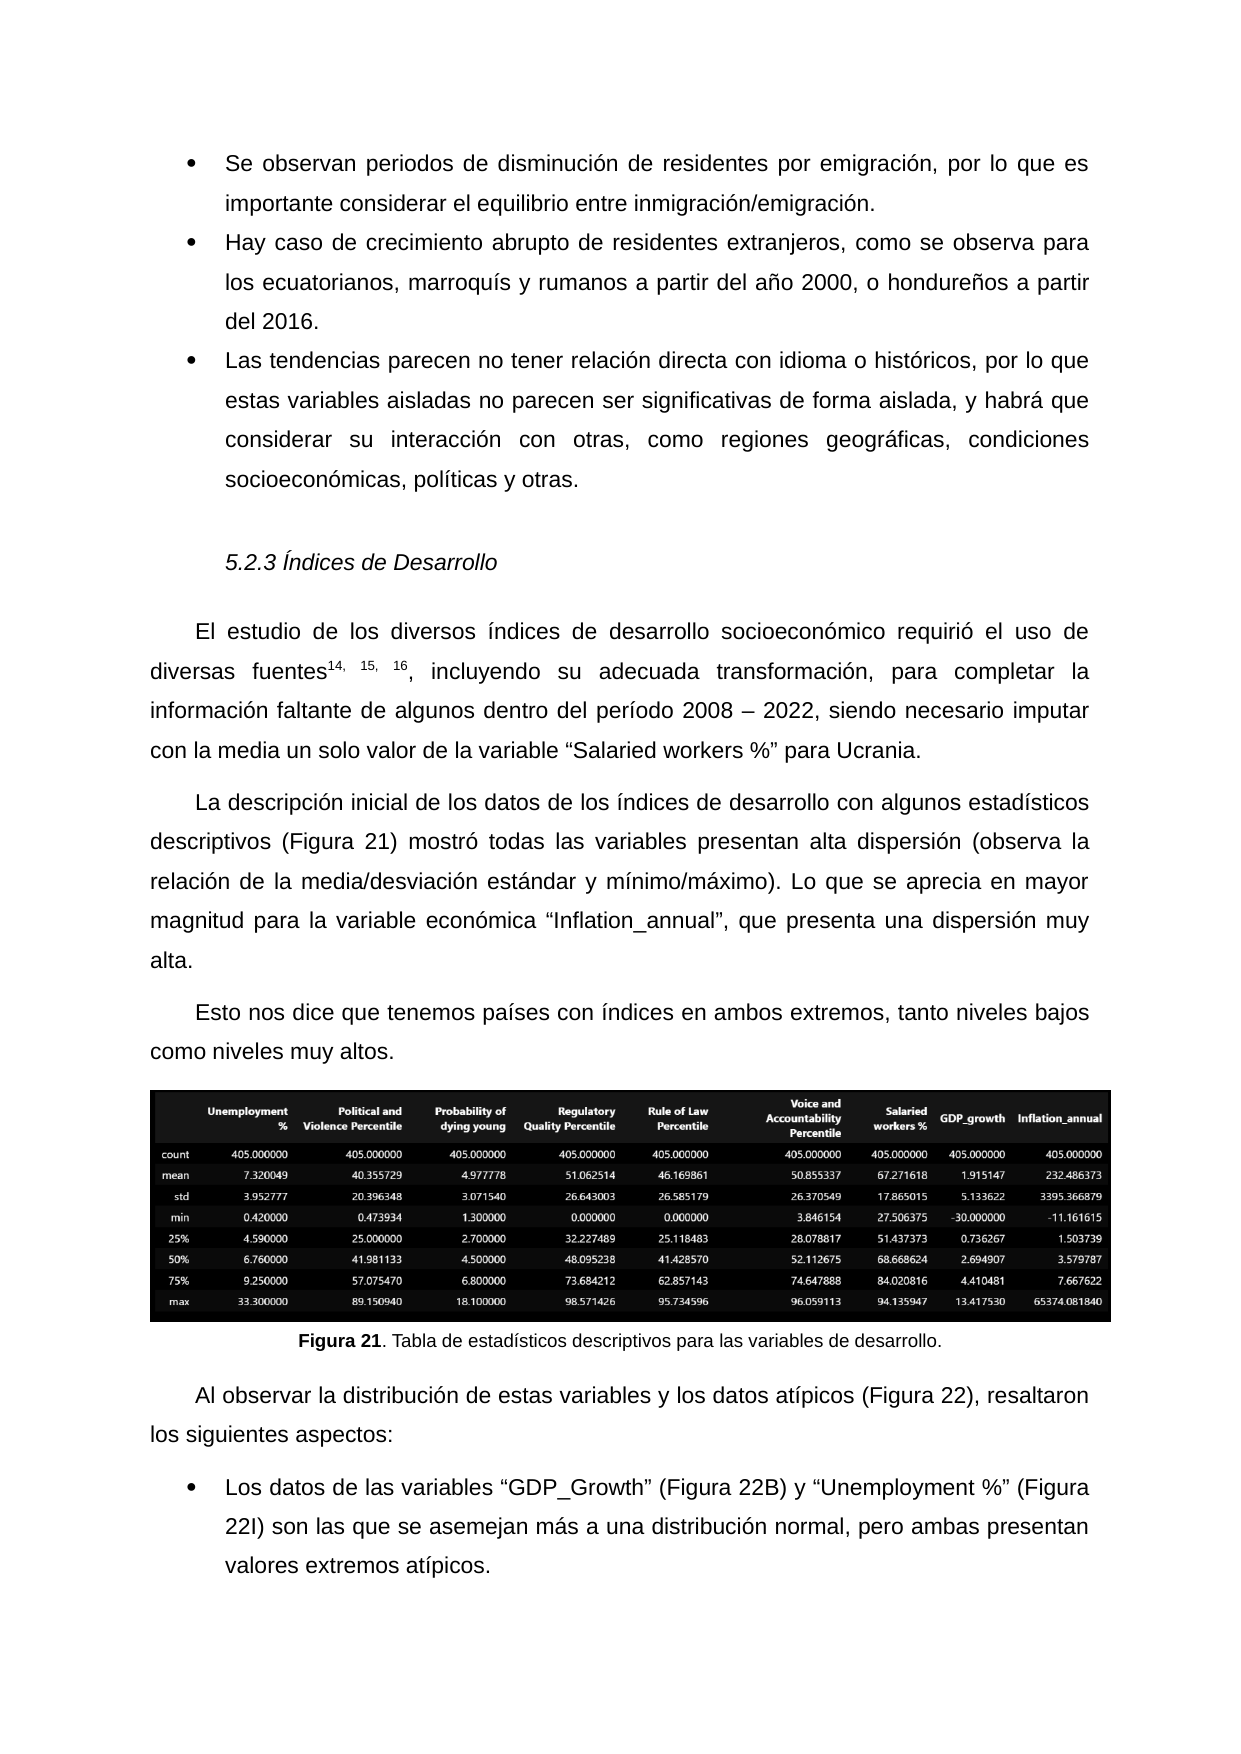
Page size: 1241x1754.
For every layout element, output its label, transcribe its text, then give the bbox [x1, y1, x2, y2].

subtitle 5.2.3 Índices de Desarrollo [150, 549, 1090, 575]
text La descripción inicial de los datos de los índices de desarrollo con algunos estadísticos descriptivos (Figura 21) mostró todas las variables presentan alta dispersión (observa la relación de la media/desviación estándar y mínimo/máximo). Lo que se aprecia en mayor magnitud para la variable económica “Inflation_annual”, que presenta una dispersión muy alta. [150, 789, 1090, 973]
list Las tendencias parecen no tener relación directa con idioma o históricos, por lo que estas variables aisladas no parecen ser significativas de forma aislada, y habrá que considerar su interacción con otras, como regiones geográficas, condiciones socioeconómicas, políticas y otras. [187, 347, 1090, 492]
picture [150, 1090, 1111, 1322]
list Se observan periodos de disminución de residentes por emigración, por lo que es importante considerar el equilibrio entre inmigración/emigración. [187, 150, 1090, 216]
text Figura 21. Tabla de estadísticos descriptivos para las variables de desarrollo. [150, 1330, 1090, 1352]
list Hay caso de crecimiento abrupto de residentes extranjeros, como se observa para los ecuatorianos, marroquís y rumanos a partir del año 2000, o hondureños a partir del 2016. [187, 229, 1090, 334]
text El estudio de los diversos índices de desarrollo socioeconómico requirió el uso de diversas fuentes14, 15, 16, incluyendo su adecuada transformación, para completar la información faltante de algunos dentro del período 2008 – 2022, siendo necesario imputar con la media un solo valor de la variable “Salaried workers %” para Ucrania. [150, 618, 1090, 763]
text Esto nos dice que tenemos países con índices en ambos extremos, tanto niveles bajos como niveles muy altos. [150, 999, 1090, 1064]
list Los datos de las variables “GDP_Growth” (Figura 22B) y “Unemployment %” (Figura 22I) son las que se asemejan más a una distribución normal, pero ambas presentan valores extremos atípicos. [187, 1473, 1090, 1579]
text Al observar la distribución de estas variables y los datos atípicos (Figura 22), resaltaron los siguientes aspectos: [150, 1382, 1090, 1448]
